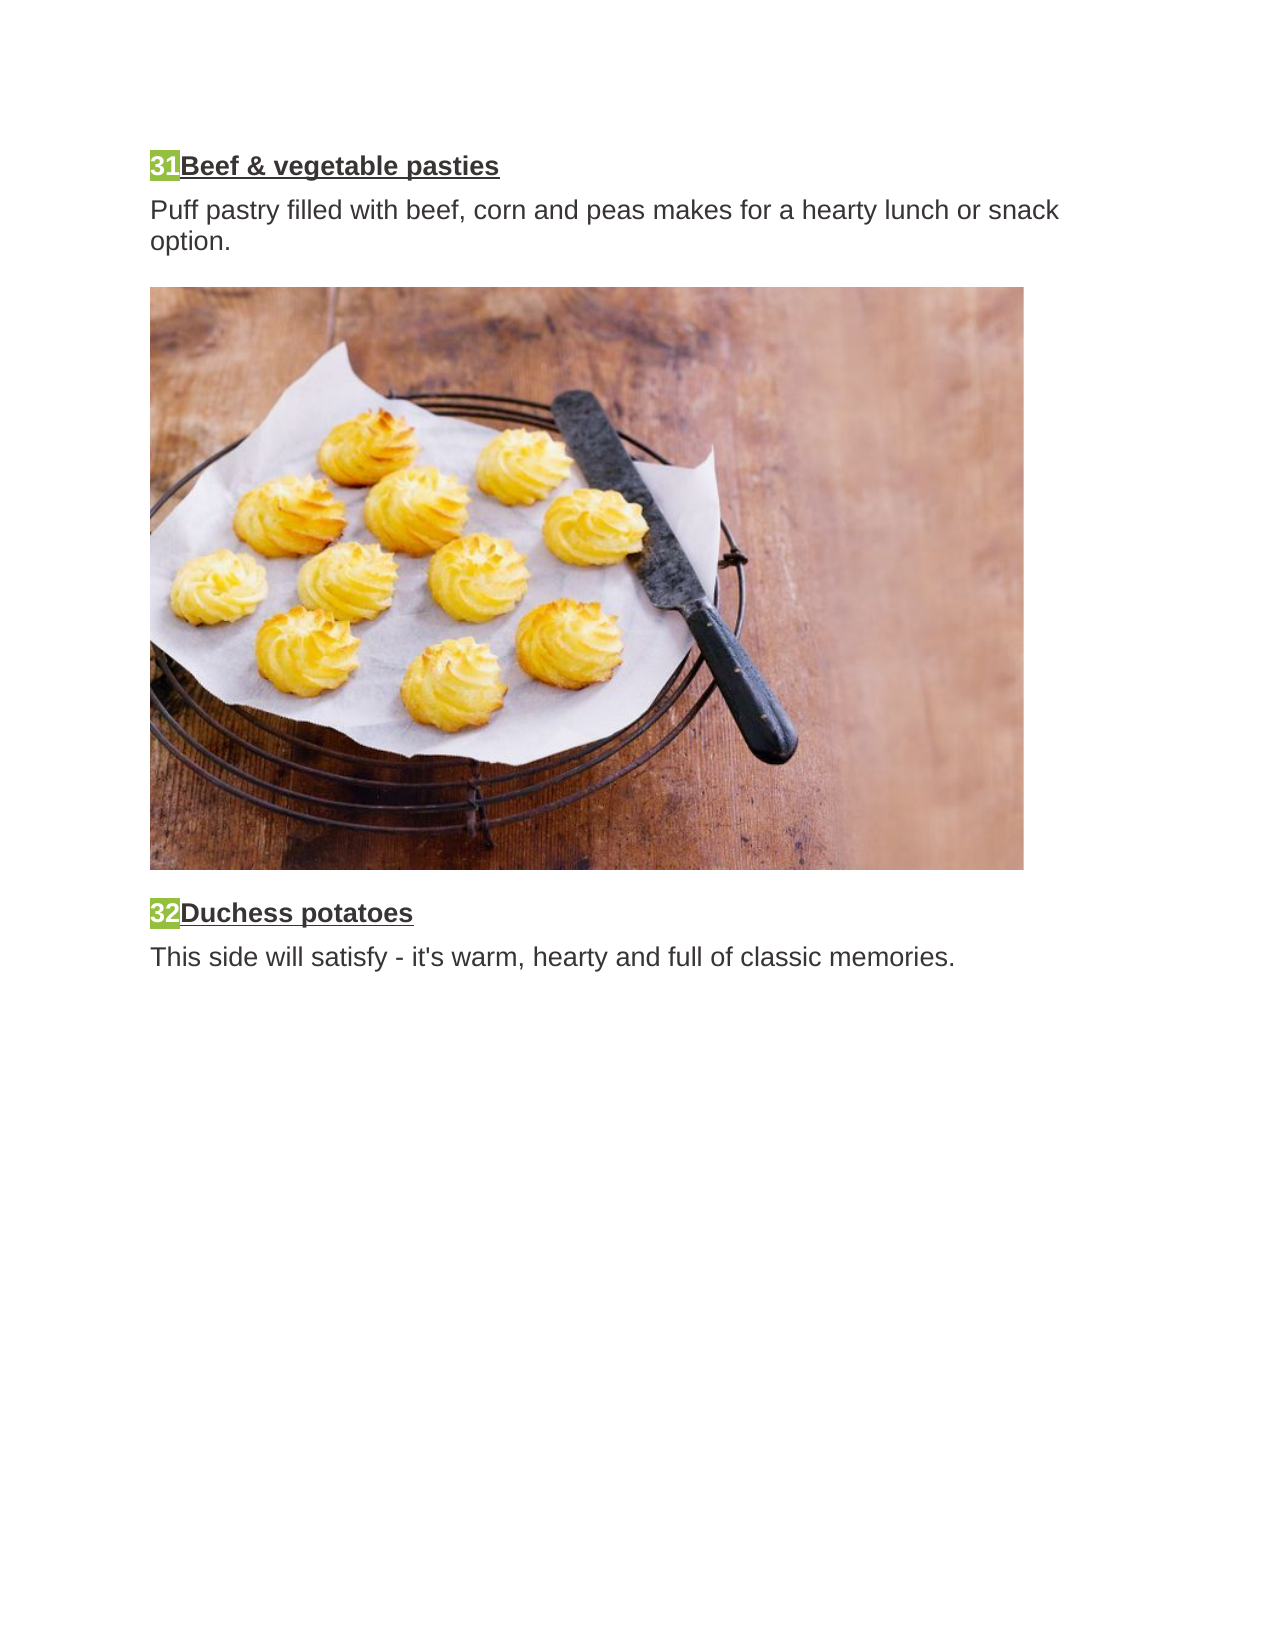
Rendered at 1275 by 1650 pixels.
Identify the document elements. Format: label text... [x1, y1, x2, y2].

picture [150, 287, 1024, 870]
text This side will satisfy - it's warm, hearty and full of classic memories. [150, 941, 1125, 972]
subtitle 31Beef & vegetable pasties [180, 150, 1125, 181]
text Puff pastry filled with beef, corn and peas makes for a hearty lunch or snack option. [150, 194, 1125, 256]
subtitle 32Duchess potatoes [150, 897, 1125, 929]
